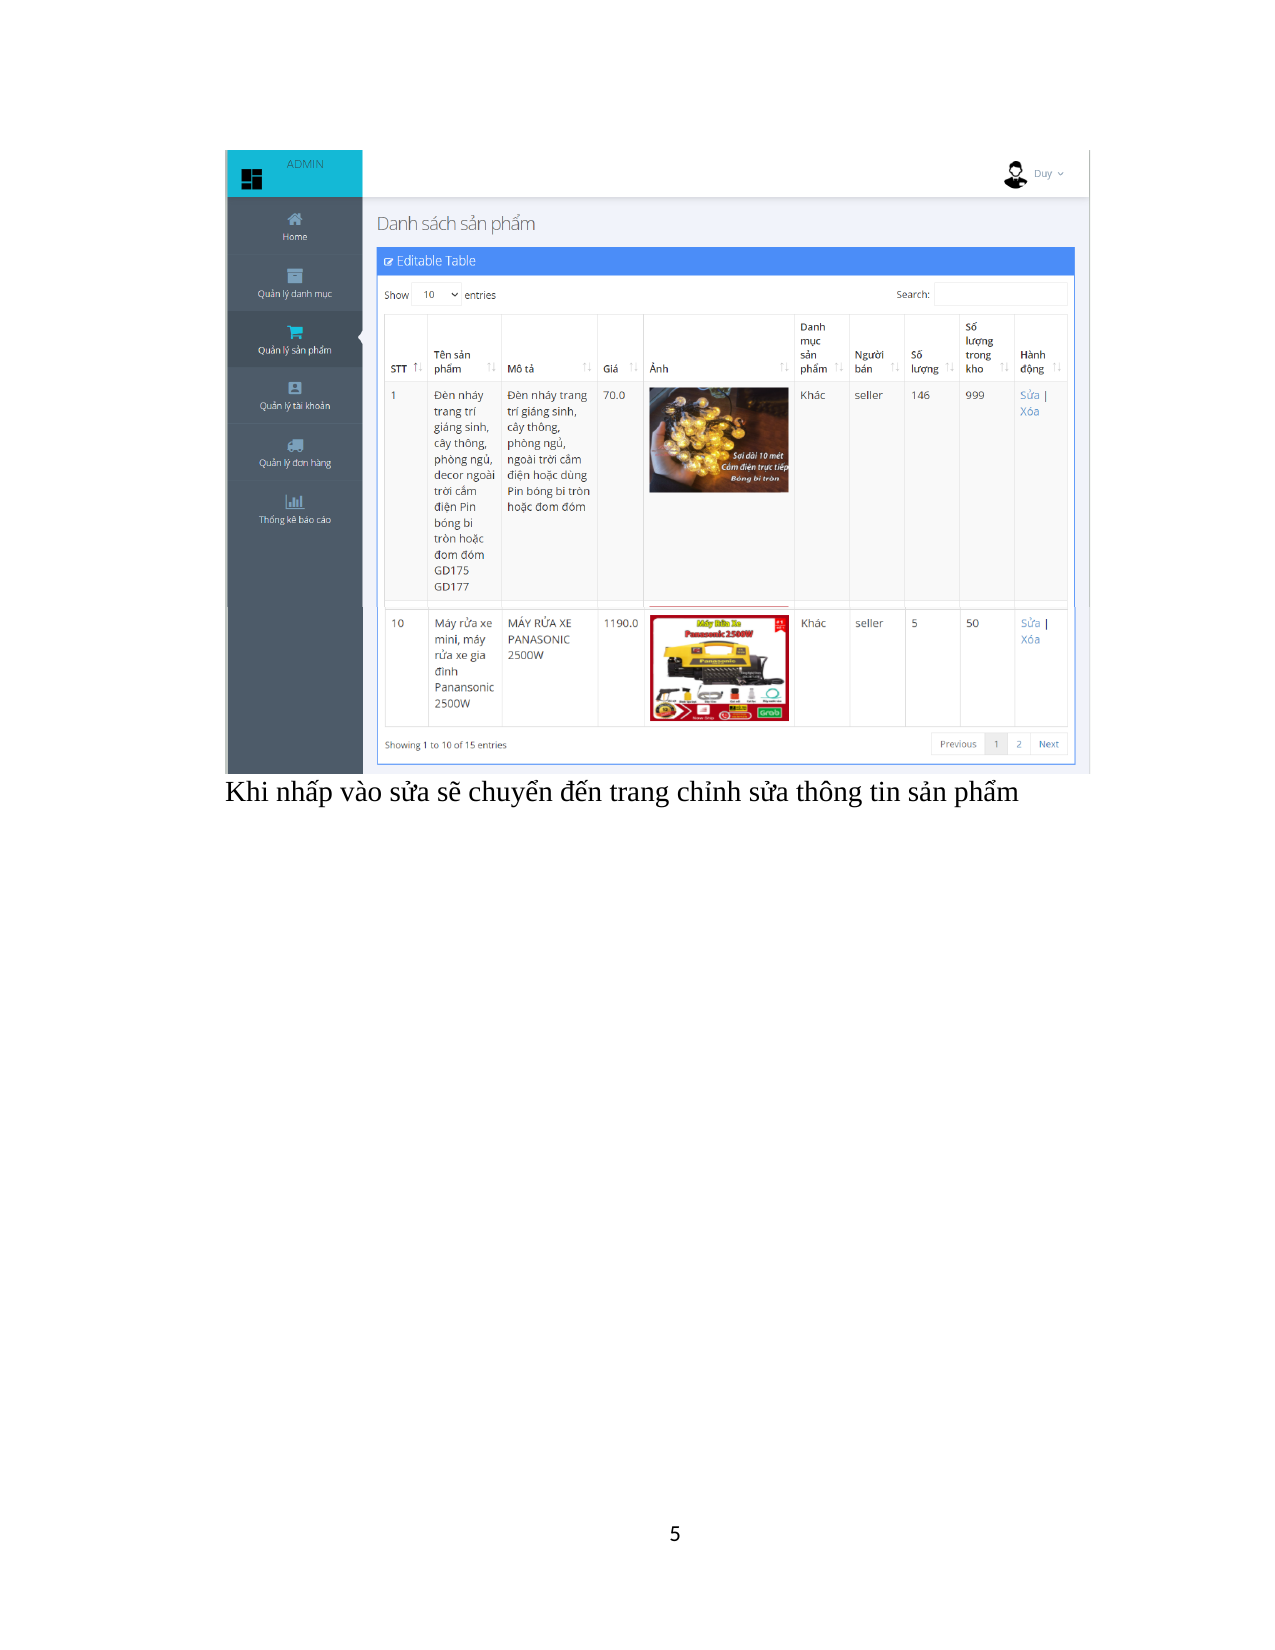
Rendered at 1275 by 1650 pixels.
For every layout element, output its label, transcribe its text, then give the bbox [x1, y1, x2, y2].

text Khi nhấp vào sửa sẽ chuyển đến trang chỉnh sửa thông tin sản phẩm [225, 774, 1125, 807]
picture [225, 150, 1091, 774]
